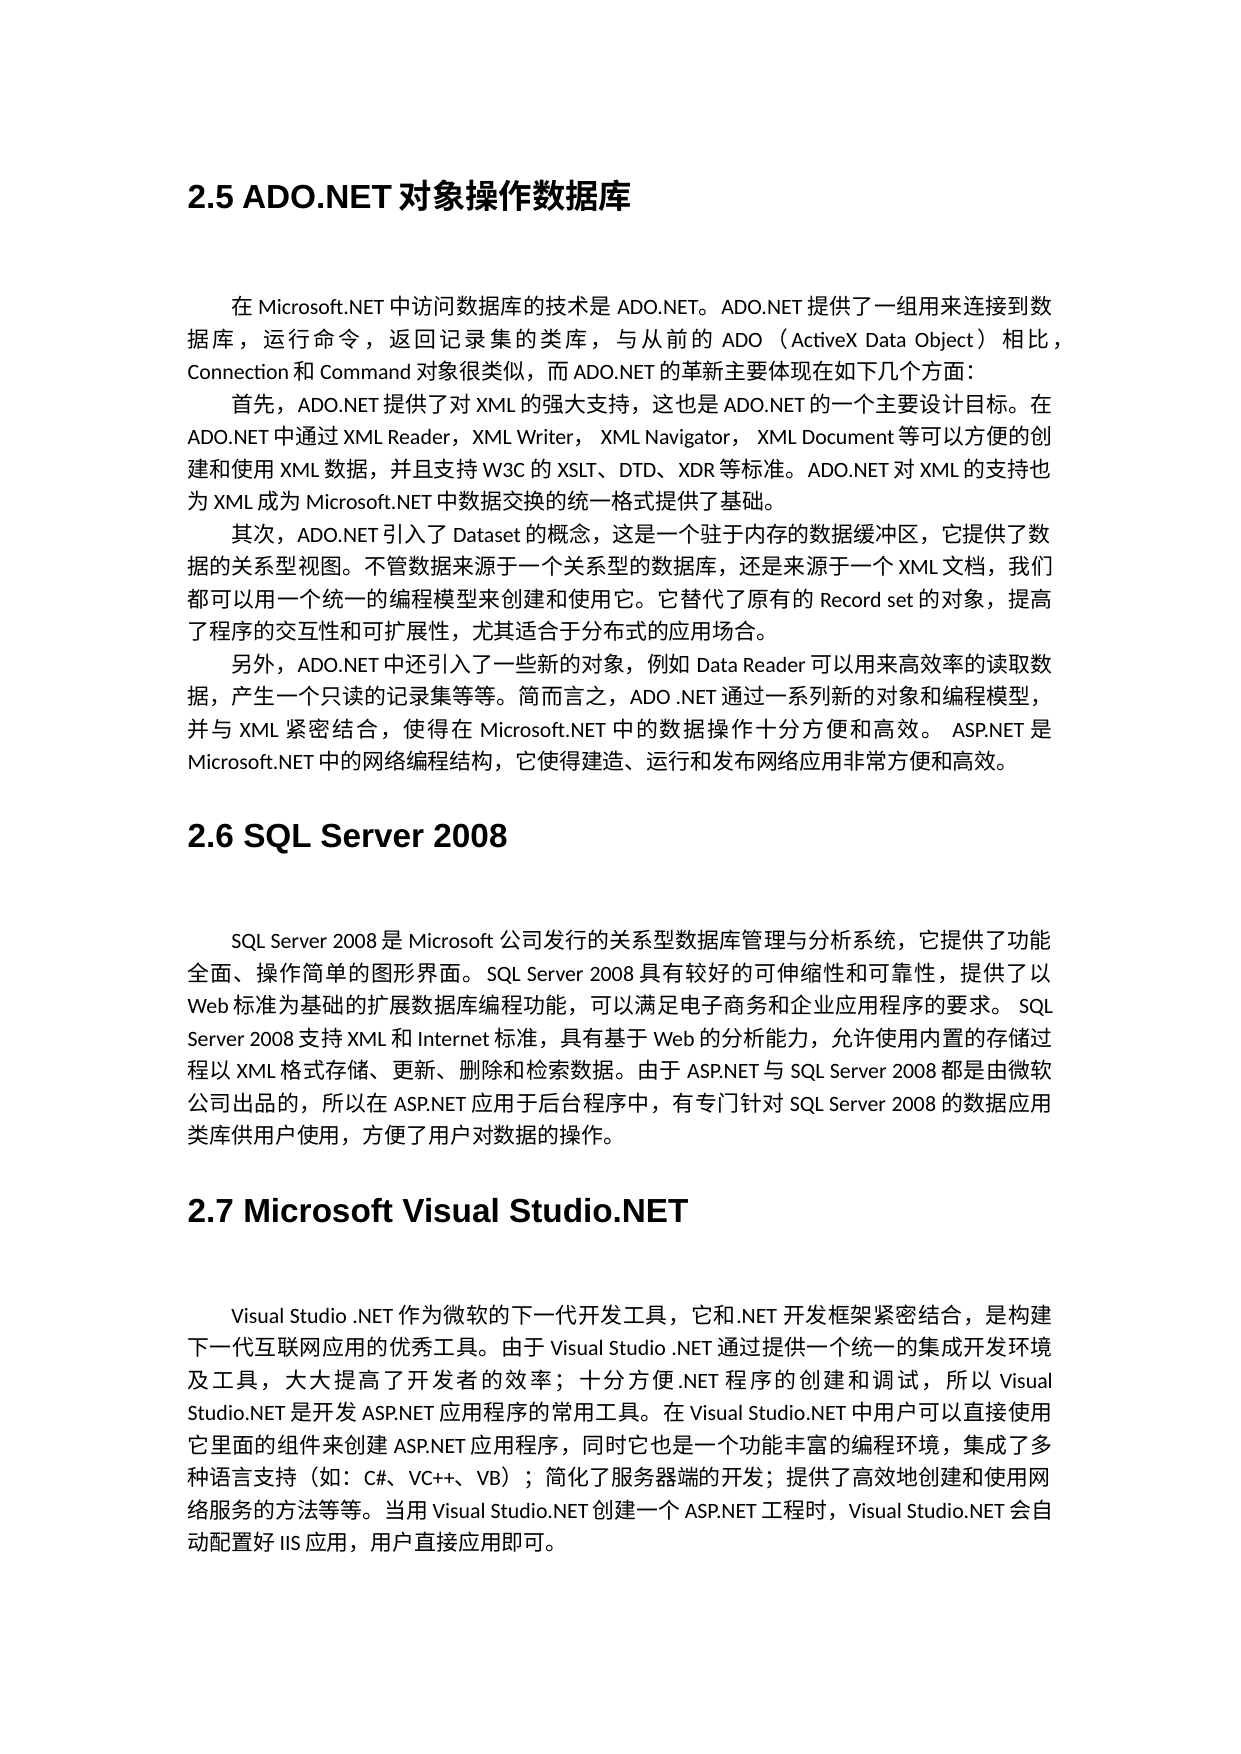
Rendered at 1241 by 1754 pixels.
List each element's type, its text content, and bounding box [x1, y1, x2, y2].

text Visual Studio .NET作为微软的下一代开发工具，它和.NET 开发框架紧密结合，是构建下一代互联网应用的优秀工具。由于Visual Studio .NET通过提供一个统一的集成开发环境及工具，大大提高了开发者的效率；十分方便.NET程序的创建和调试，所以Visual Studio.NET是开发ASP.NET应用程序的常用工具。在Visual Studio.NET中用户可以直接使用它里面的组件来创建ASP.NET应用程序，同时它也是一个功能丰富的编程环境，集成了多种语言支持（如：C#、VC++、VB）；简化了服务器端的开发；提供了高效地创建和使用网络服务的方法等等。当用Visual Studio.NET创建一个ASP.NET工程时，Visual Studio.NET会自动配置好IIS应用，用户直接应用即可。 [187, 1297, 1053, 1557]
text 在Microsoft.NET中访问数据库的技术是ADO.NET。ADO.NET提供了一组用来连接到数据库，运行命令，返回记录集的类库，与从前的ADO（ActiveX Data Object）相比，Connection和Command对象很类似，而ADO.NET的革新主要体现在如下几个方面： [187, 289, 1053, 386]
subtitle 2.5 ADO.NET对象操作数据库 [187, 162, 1053, 227]
subtitle 2.7 Microsoft Visual Studio.NET [187, 1178, 1053, 1243]
subtitle 2.6 SQL Server 2008 [187, 803, 1053, 868]
text SQL Server 2008是Microsoft 公司发行的关系型数据库管理与分析系统，它提供了功能全面、操作简单的图形界面。SQL Server 2008具有较好的可伸缩性和可靠性，提供了以Web标准为基础的扩展数据库编程功能，可以满足电子商务和企业应用程序的要求。 SQL Server 2008支持XML和Internet标准，具有基于Web的分析能力，允许使用内置的存储过程以XML格式存储、更新、删除和检索数据。由于ASP.NET与SQL Server 2008都是由微软公司出品的，所以在ASP.NET应用于后台程序中，有专门针对SQL Server 2008的数据应用类库供用户使用，方便了用户对数据的操作。 [187, 923, 1053, 1151]
text 其次，ADO.NET引入了Dataset的概念，这是一个驻于内存的数据缓冲区，它提供了数据的关系型视图。不管数据来源于一个关系型的数据库，还是来源于一个XML文档，我们都可以用一个统一的编程模型来创建和使用它。它替代了原有的Record set的对象，提高了程序的交互性和可扩展性，尤其适合于分布式的应用场合。 [187, 516, 1053, 646]
text 另外，ADO.NET中还引入了一些新的对象，例如Data Reader可以用来高效率的读取数据，产生一个只读的记录集等等。简而言之，ADO .NET通过一系列新的对象和编程模型，并与XML紧密结合，使得在Microsoft.NET中的数据操作十分方便和高效。 ASP.NET是Microsoft.NET中的网络编程结构，它使得建造、运行和发布网络应用非常方便和高效。 [187, 646, 1053, 776]
text 首先，ADO.NET提供了对XML的强大支持，这也是ADO.NET的一个主要设计目标。在ADO.NET中通过XML Reader，XML Writer， XML Navigator， XML Document等可以方便的创建和使用XML数据，并且支持W3C 的 XSLT、DTD、XDR等标准。ADO.NET对XML的支持也为XML成为Microsoft.NET中数据交换的统一格式提供了基础。 [187, 386, 1053, 516]
